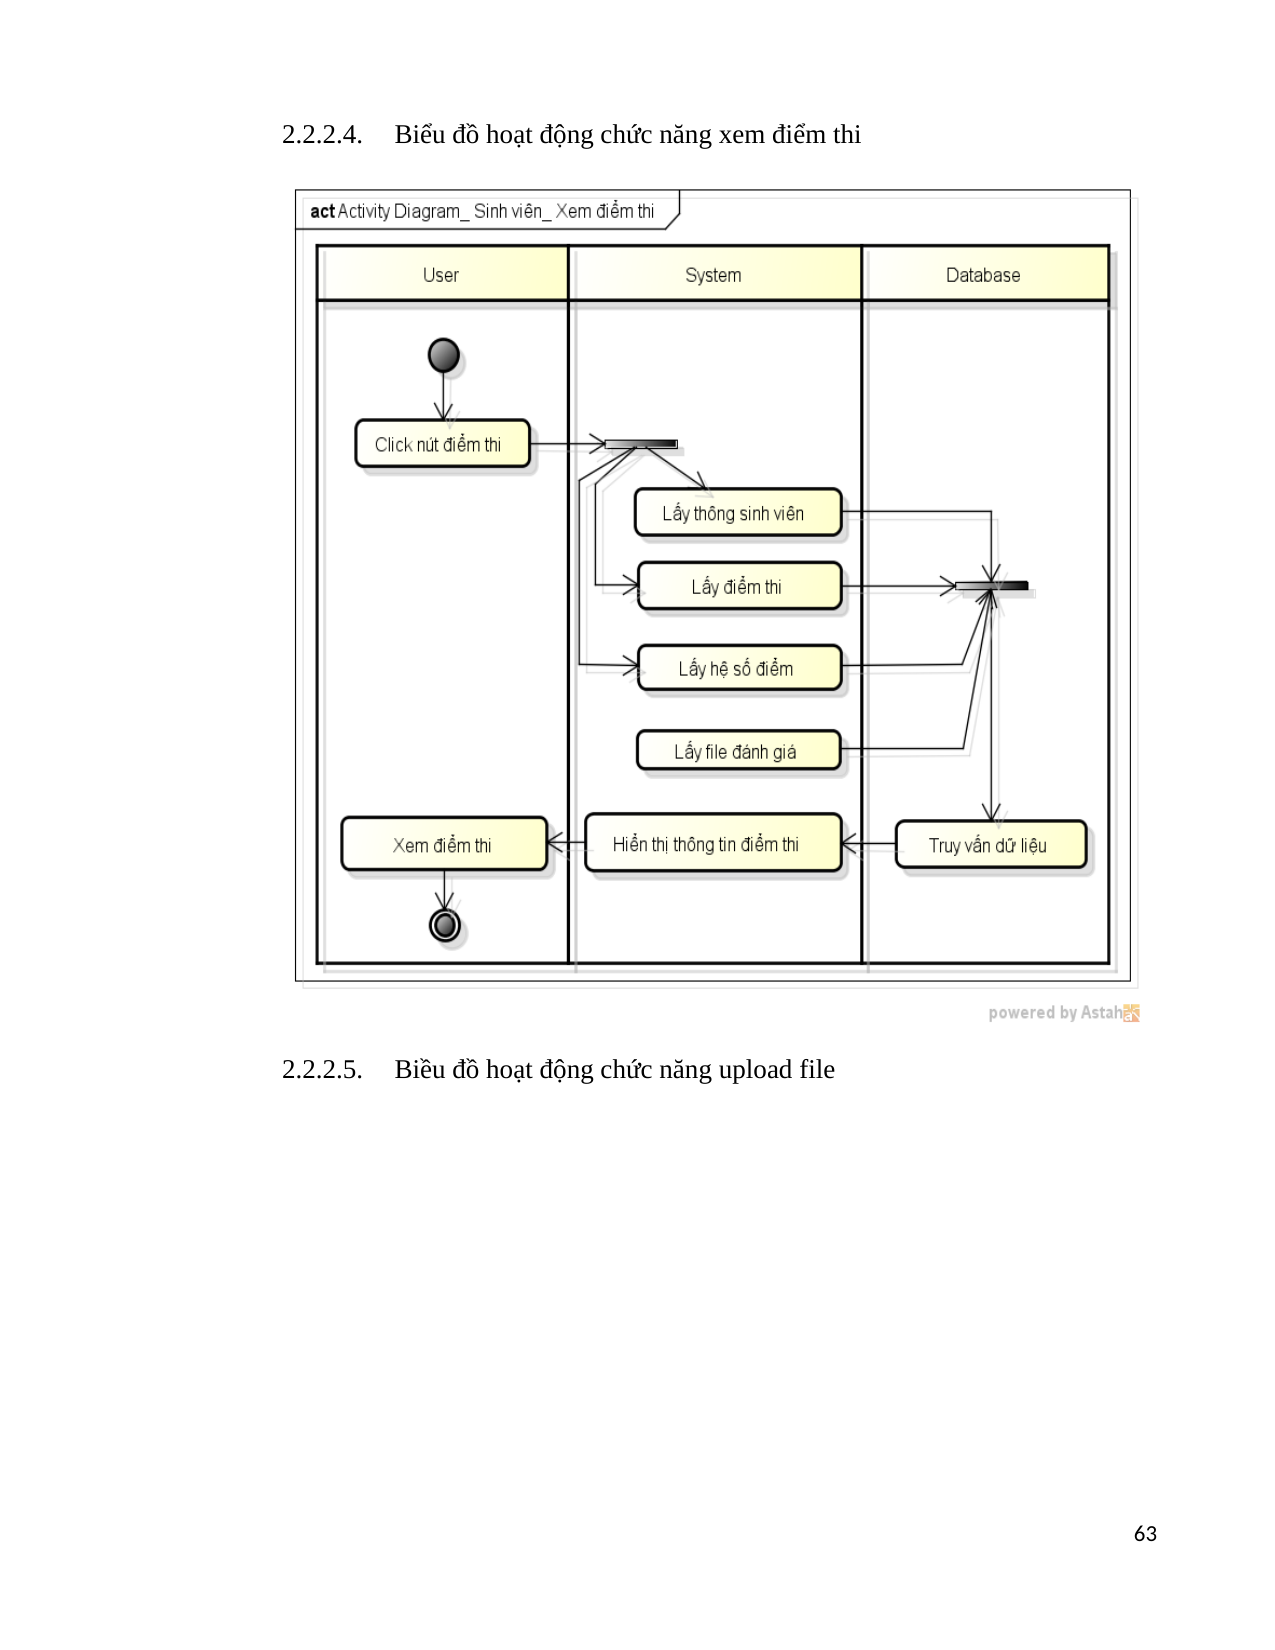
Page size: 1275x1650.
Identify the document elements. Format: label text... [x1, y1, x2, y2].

list Biểu đồ hoạt động chức năng xem điểm thi [282, 118, 1157, 149]
picture [281, 174, 1145, 1028]
list Biều đồ hoạt động chức năng upload file [282, 1053, 1157, 1084]
